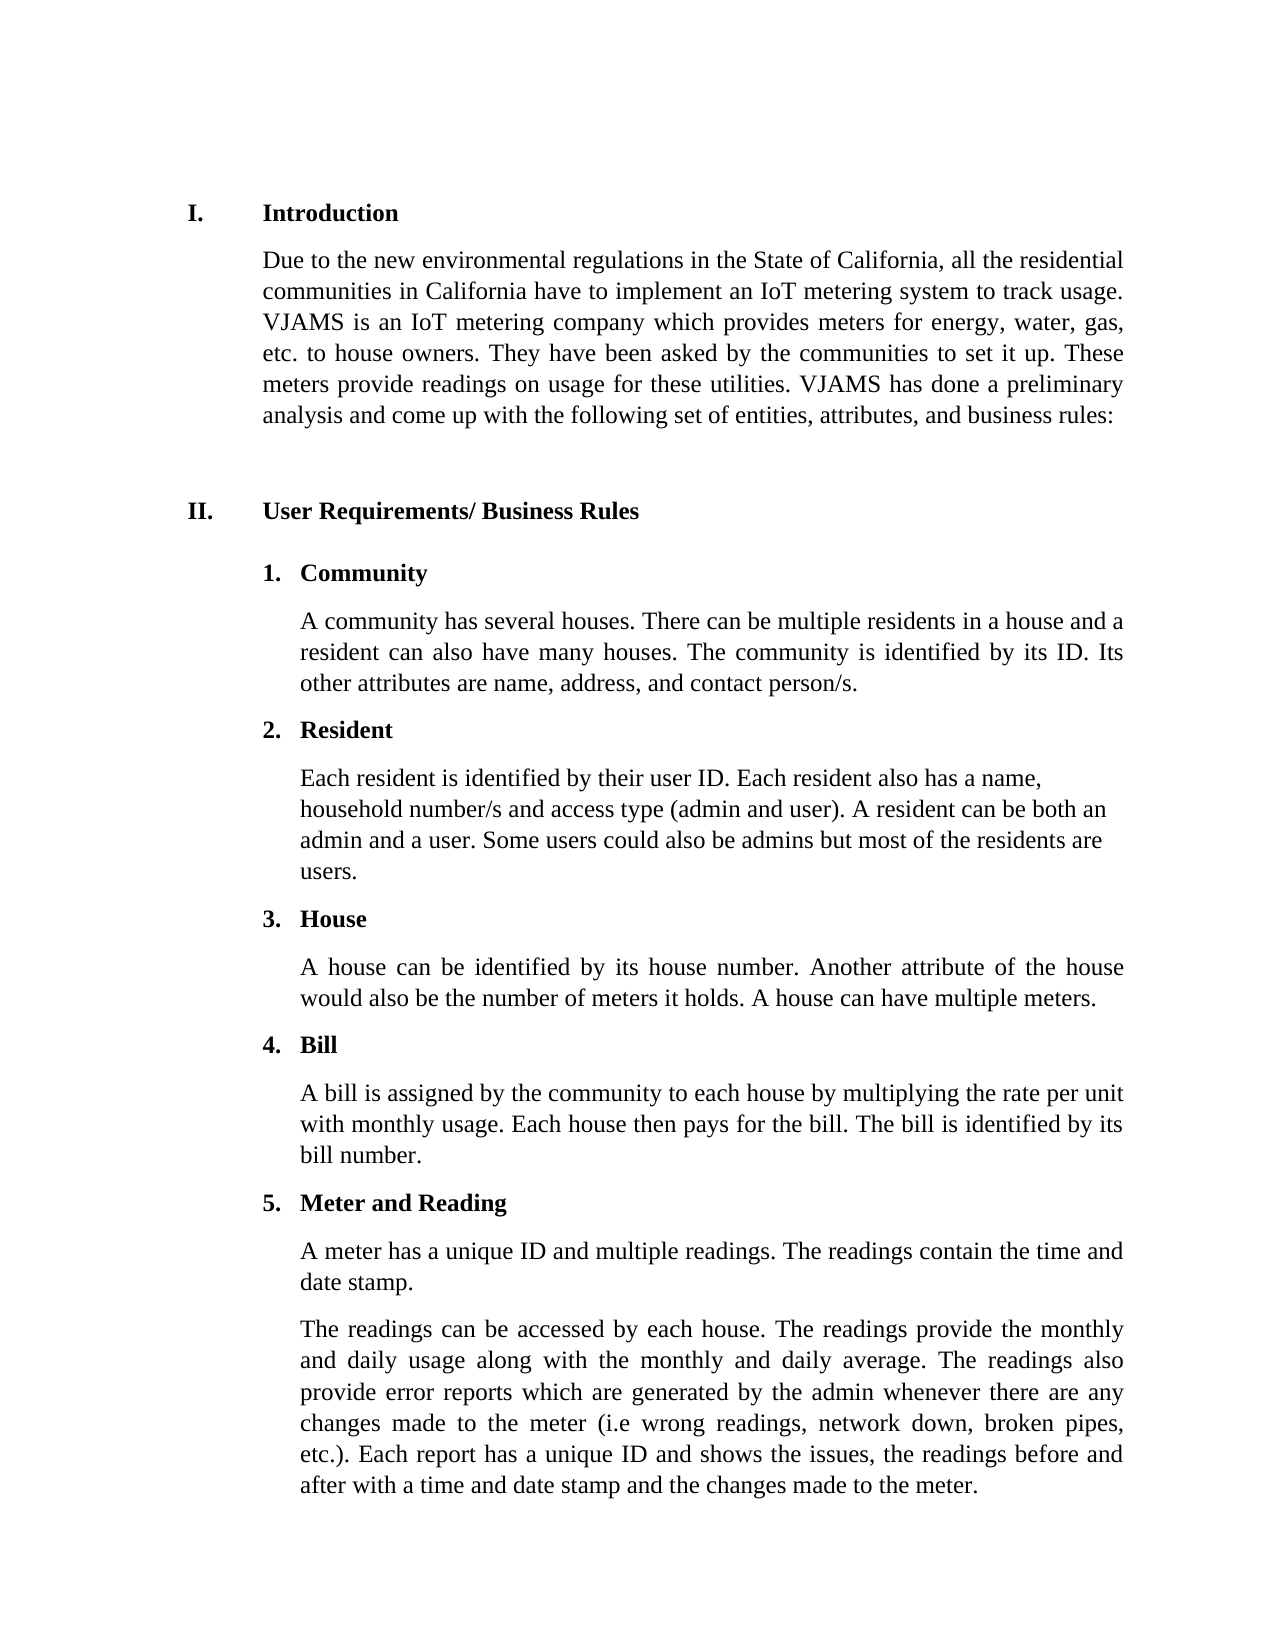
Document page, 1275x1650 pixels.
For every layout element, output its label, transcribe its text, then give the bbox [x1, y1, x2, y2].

list Meter and Reading [262, 1188, 1125, 1217]
text A community has several houses. There can be multiple residents in a house and a resident can also have many houses. The community is identified by its ID. Its other attributes are name, address, and contact person/s. [300, 606, 1125, 697]
list User Requirements/ Business Rules [187, 496, 1125, 525]
text A meter has a unique ID and multiple readings. The readings contain the time and date stamp. [300, 1236, 1125, 1296]
text A house can be identified by its house number. Another attribute of the house would also be the number of meters it holds. A house can have multiple meters. [300, 952, 1125, 1012]
list Resident [262, 716, 1125, 744]
text The readings can be accessed by each house. The readings provide the monthly and daily usage along with the monthly and daily average. The readings also provide error reports which are generated by the admin whenever there are any changes made to the meter (i.e wrong readings, network down, broken pipes, etc.). Each report has a unique ID and shows the issues, the readings before and after with a time and date stamp and the changes made to the meter. [300, 1314, 1125, 1498]
list Introduction [187, 198, 1125, 226]
text Each resident is identified by their user ID. Each resident also has a name, household number/s and access type (admin and user). A resident can be both an admin and a user. Some users could also be admins but most of the residents are users. [300, 763, 1125, 885]
text Due to the new environmental regulations in the State of California, all the residential communities in California have to implement an IoT metering system to track usage. VJAMS is an IoT metering company which provides meters for energy, water, gas, etc. to house owners. They have been asked by the communities to set it up. These meters provide readings on usage for these utilities. VJAMS has done a preliminary analysis and come up with the following set of entities, attributes, and business rules: [262, 245, 1125, 429]
text A bill is assigned by the community to each house by multiplying the rate per unit with monthly usage. Each house then pays for the bill. The bill is identified by its bill number. [300, 1078, 1125, 1169]
list Community [262, 558, 1125, 587]
list House [262, 904, 1125, 933]
list Bill [262, 1031, 1125, 1059]
